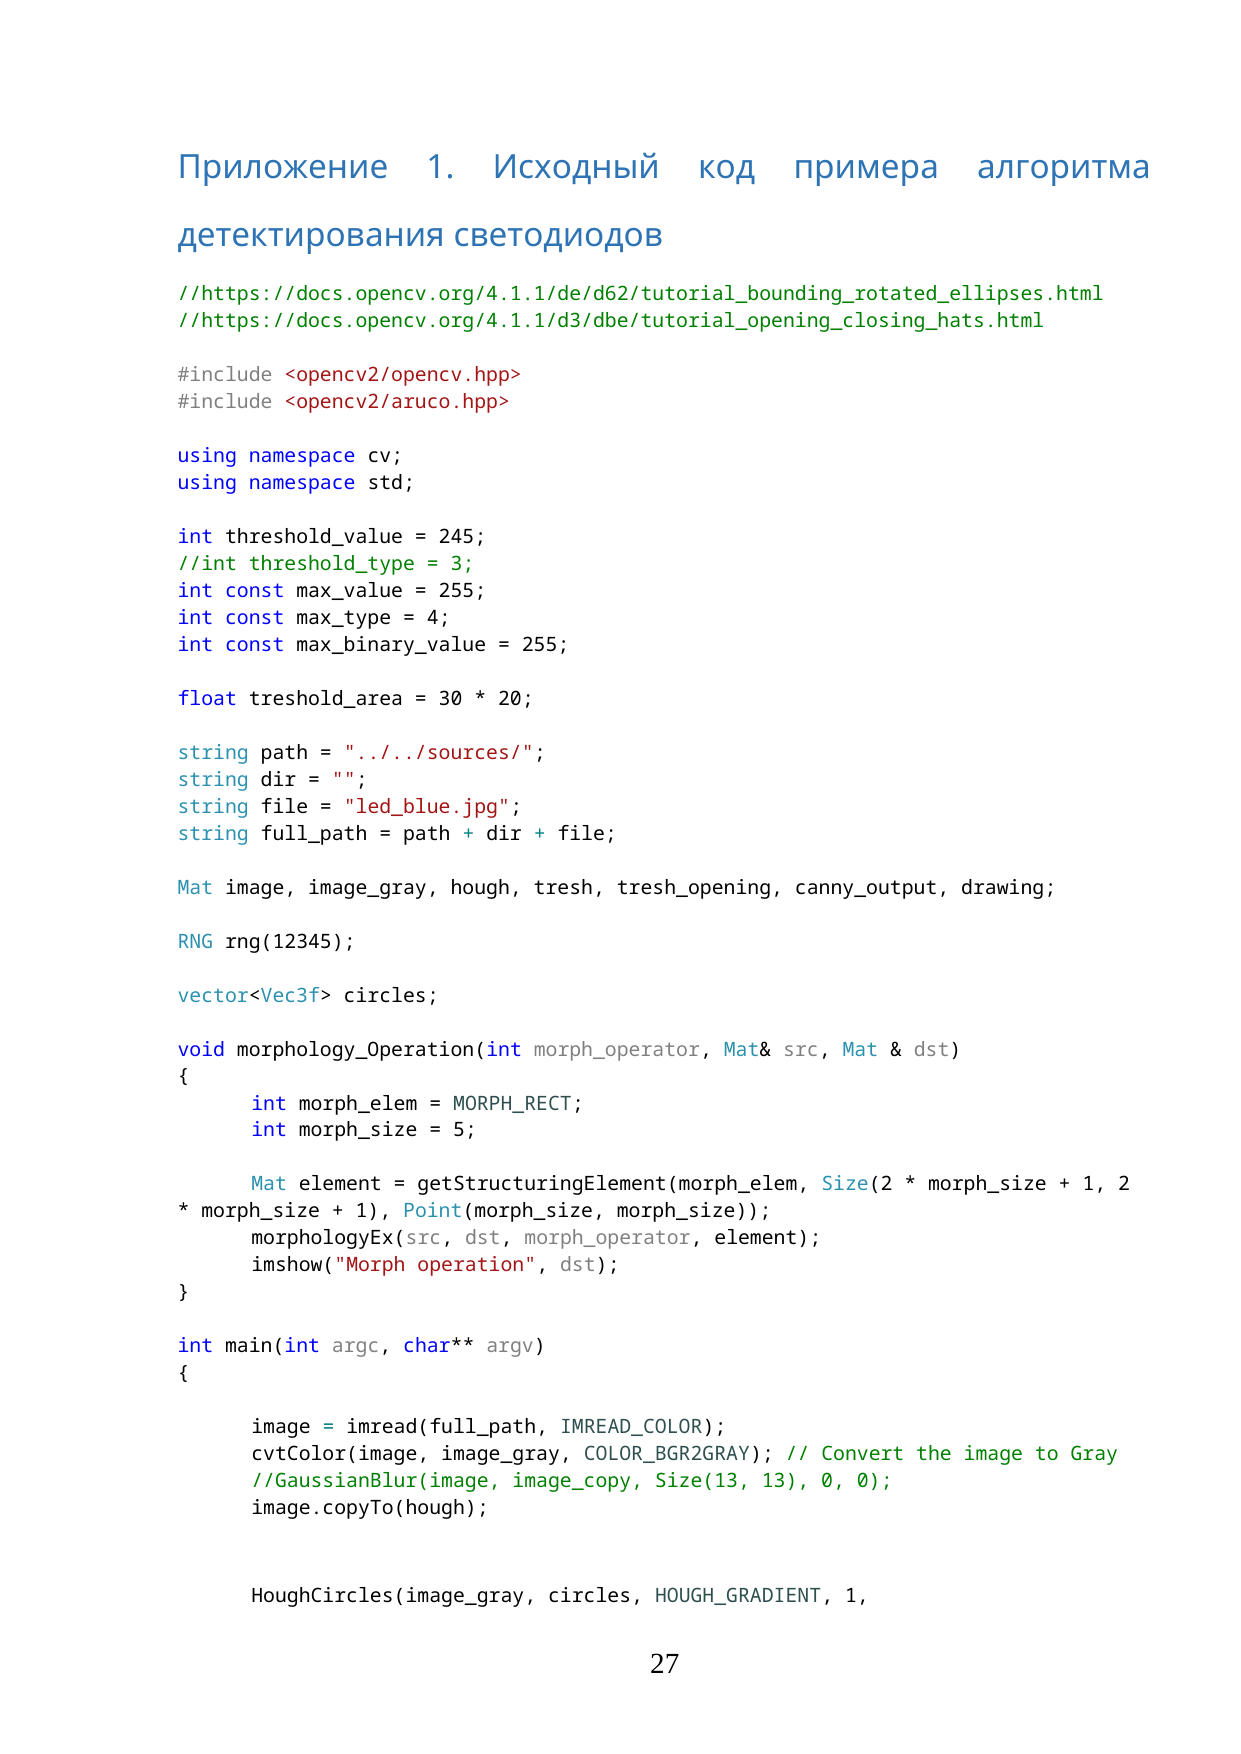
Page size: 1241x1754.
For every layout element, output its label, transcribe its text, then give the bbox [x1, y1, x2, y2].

text } [177, 1278, 1152, 1304]
text int const max_binary_value = 255; [177, 630, 1152, 657]
text Mat image, image_gray, hough, tresh, tresh_opening, canny_output, drawing; [177, 873, 1152, 900]
text RNG rng(12345); [177, 927, 1152, 954]
text string file = "led_blue.jpg"; [177, 792, 1152, 819]
text #include <opencv2/opencv.hpp> [177, 360, 1152, 387]
text //https://docs.opencv.org/4.1.1/de/d62/tutorial_bounding_rotated_ellipses.html [177, 279, 1152, 306]
text { [177, 1062, 1152, 1089]
text using namespace cv; [177, 441, 1152, 468]
text int main(int argc, char** argv) [177, 1332, 1152, 1358]
text void morphology_Operation(int morph_operator, Mat& src, Mat & dst) [177, 1035, 1152, 1062]
text int morph_elem = MORPH_RECT; [177, 1089, 1152, 1116]
text int morph_size = 5; [177, 1116, 1152, 1143]
text int const max_type = 4; [177, 603, 1152, 630]
text //int threshold_type = 3; [177, 549, 1152, 576]
text int threshold_value = 245; [177, 522, 1152, 549]
text //GaussianBlur(image, image_copy, Size(13, 13), 0, 0); [177, 1466, 1152, 1493]
text using namespace std; [177, 468, 1152, 495]
text Mat element = getStructuringElement(morph_elem, Size(2 * morph_size + 1, 2 * morph_size + 1), Point(morph_size, morph_size)); [177, 1170, 1152, 1224]
text float treshold_area = 30 * 20; [177, 684, 1152, 711]
text image = imread(full_path, IMREAD_COLOR); [177, 1412, 1152, 1439]
text morphologyEx(src, dst, morph_operator, element); [177, 1224, 1152, 1251]
text imshow("Morph operation", dst); [177, 1251, 1152, 1278]
text image.copyTo(hough); [177, 1493, 1152, 1520]
text HoughCircles(image_gray, circles, HOUGH_GRADIENT, 1, [177, 1581, 1152, 1608]
text #include <opencv2/aruco.hpp> [177, 387, 1152, 414]
text cvtColor(image, image_gray, COLOR_BGR2GRAY); // Convert the image to Gray [177, 1439, 1152, 1466]
text string path = "../../sources/"; [177, 738, 1152, 765]
text vector<Vec3f> circles; [177, 981, 1152, 1008]
text int const max_value = 255; [177, 576, 1152, 603]
text { [177, 1358, 1152, 1386]
text string full_path = path + dir + file; [177, 819, 1152, 846]
text string dir = ""; [177, 765, 1152, 792]
subtitle Приложение 1. Исходный код примера алгоритма детектирования светодиодов [177, 143, 1152, 257]
text //https://docs.opencv.org/4.1.1/d3/dbe/tutorial_opening_closing_hats.html [177, 306, 1152, 333]
